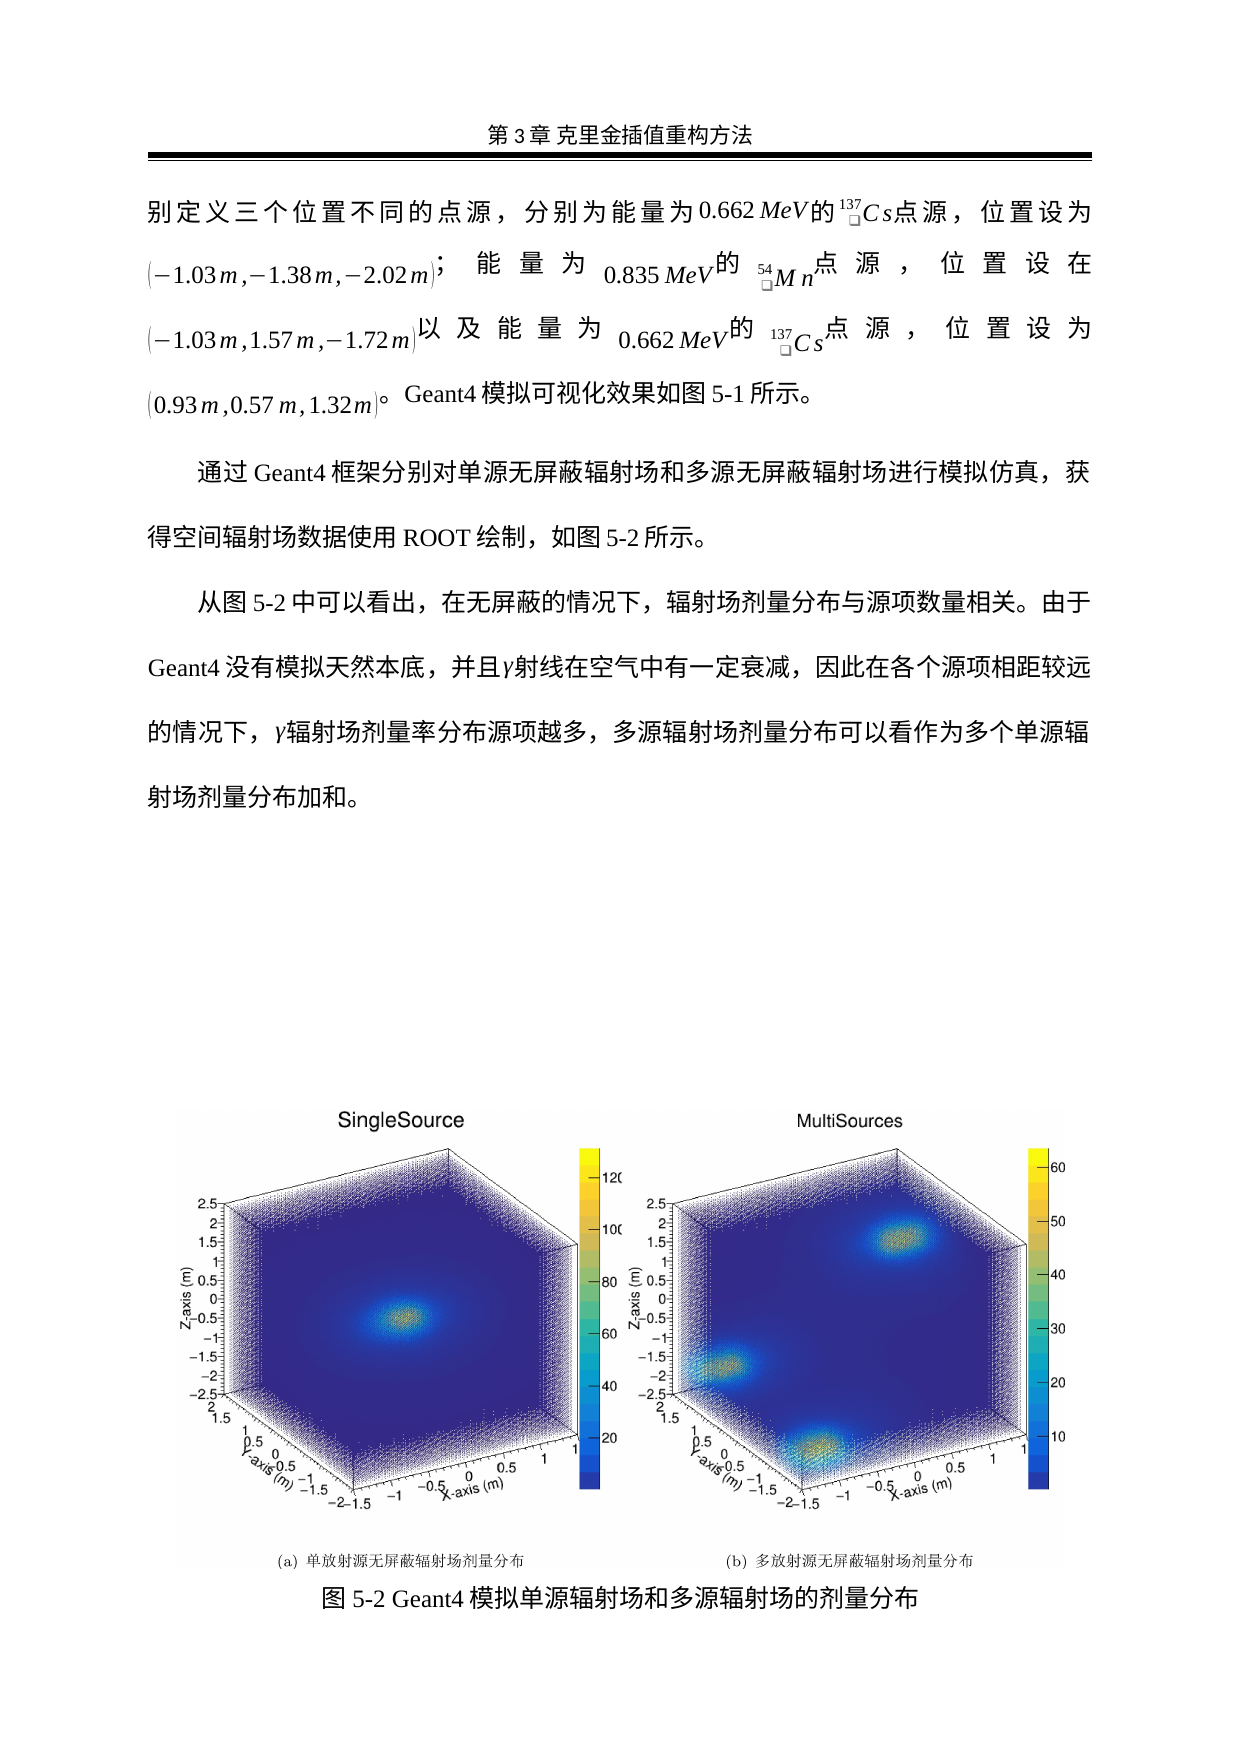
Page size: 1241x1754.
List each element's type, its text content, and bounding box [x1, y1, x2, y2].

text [148, 178, 1092, 438]
text 通过Geant4框架分别对单源无屏蔽辐射场和多源无屏蔽辐射场进行模拟仿真，获得空间辐射场数据使用ROOT绘制，如图5-2所示。 [148, 438, 1092, 568]
text 从图5-2中可以看出，在无屏蔽的情况下，辐射场剂量分布与源项数量相关。由于Geant4没有模拟天然本底，并且射线在空气中有一定衰减，因此在各个源项相距较远的情况下，辐射场剂量率分布源项越多，多源辐射场剂量分布可以看作为多个单源辐射场剂量分布加和。 [148, 568, 1092, 828]
picture [174, 1110, 1066, 1569]
